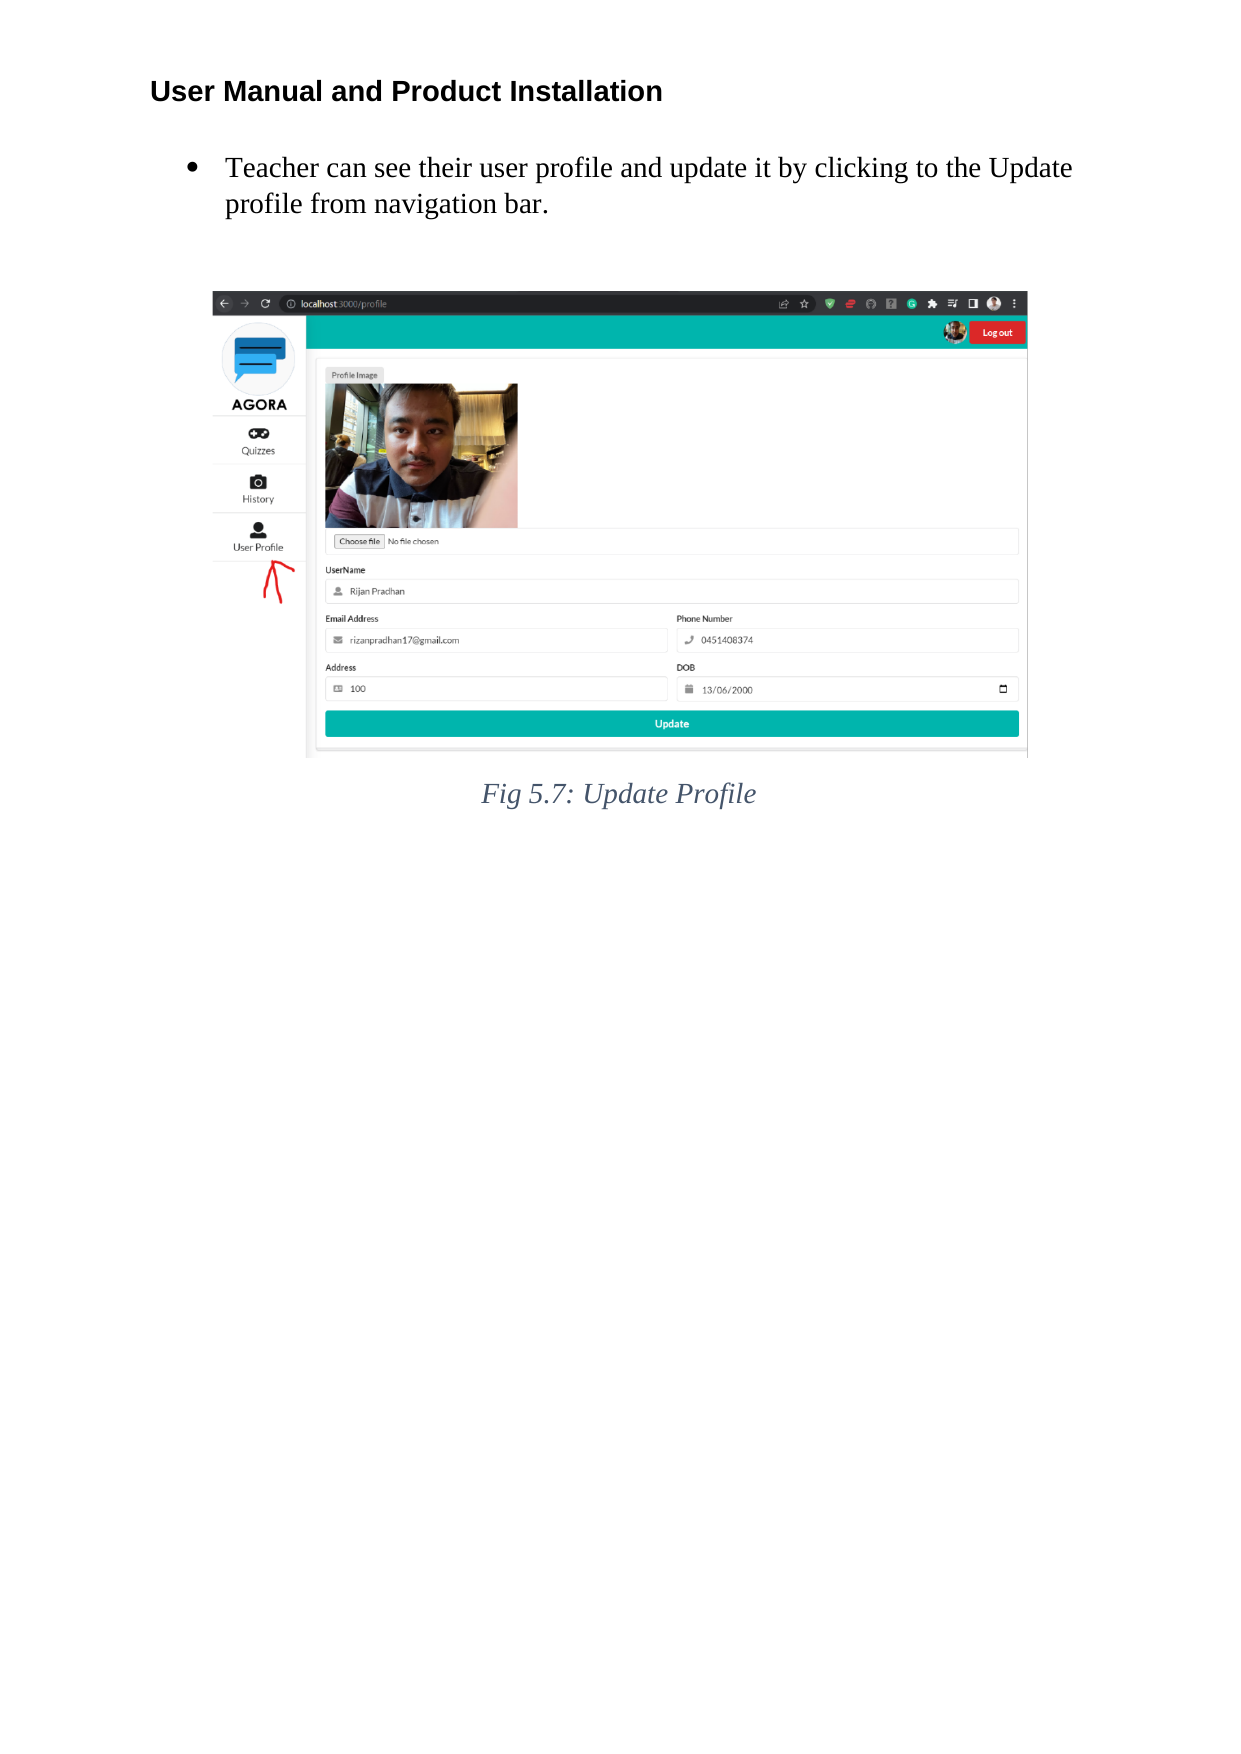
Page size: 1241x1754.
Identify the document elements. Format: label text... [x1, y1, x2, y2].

list Teacher can see their user profile and update it by clicking to the Update profile from navigation bar. [187, 150, 1090, 220]
text Fig 5.7: Update Profile [150, 776, 1090, 810]
picture [212, 291, 1028, 758]
